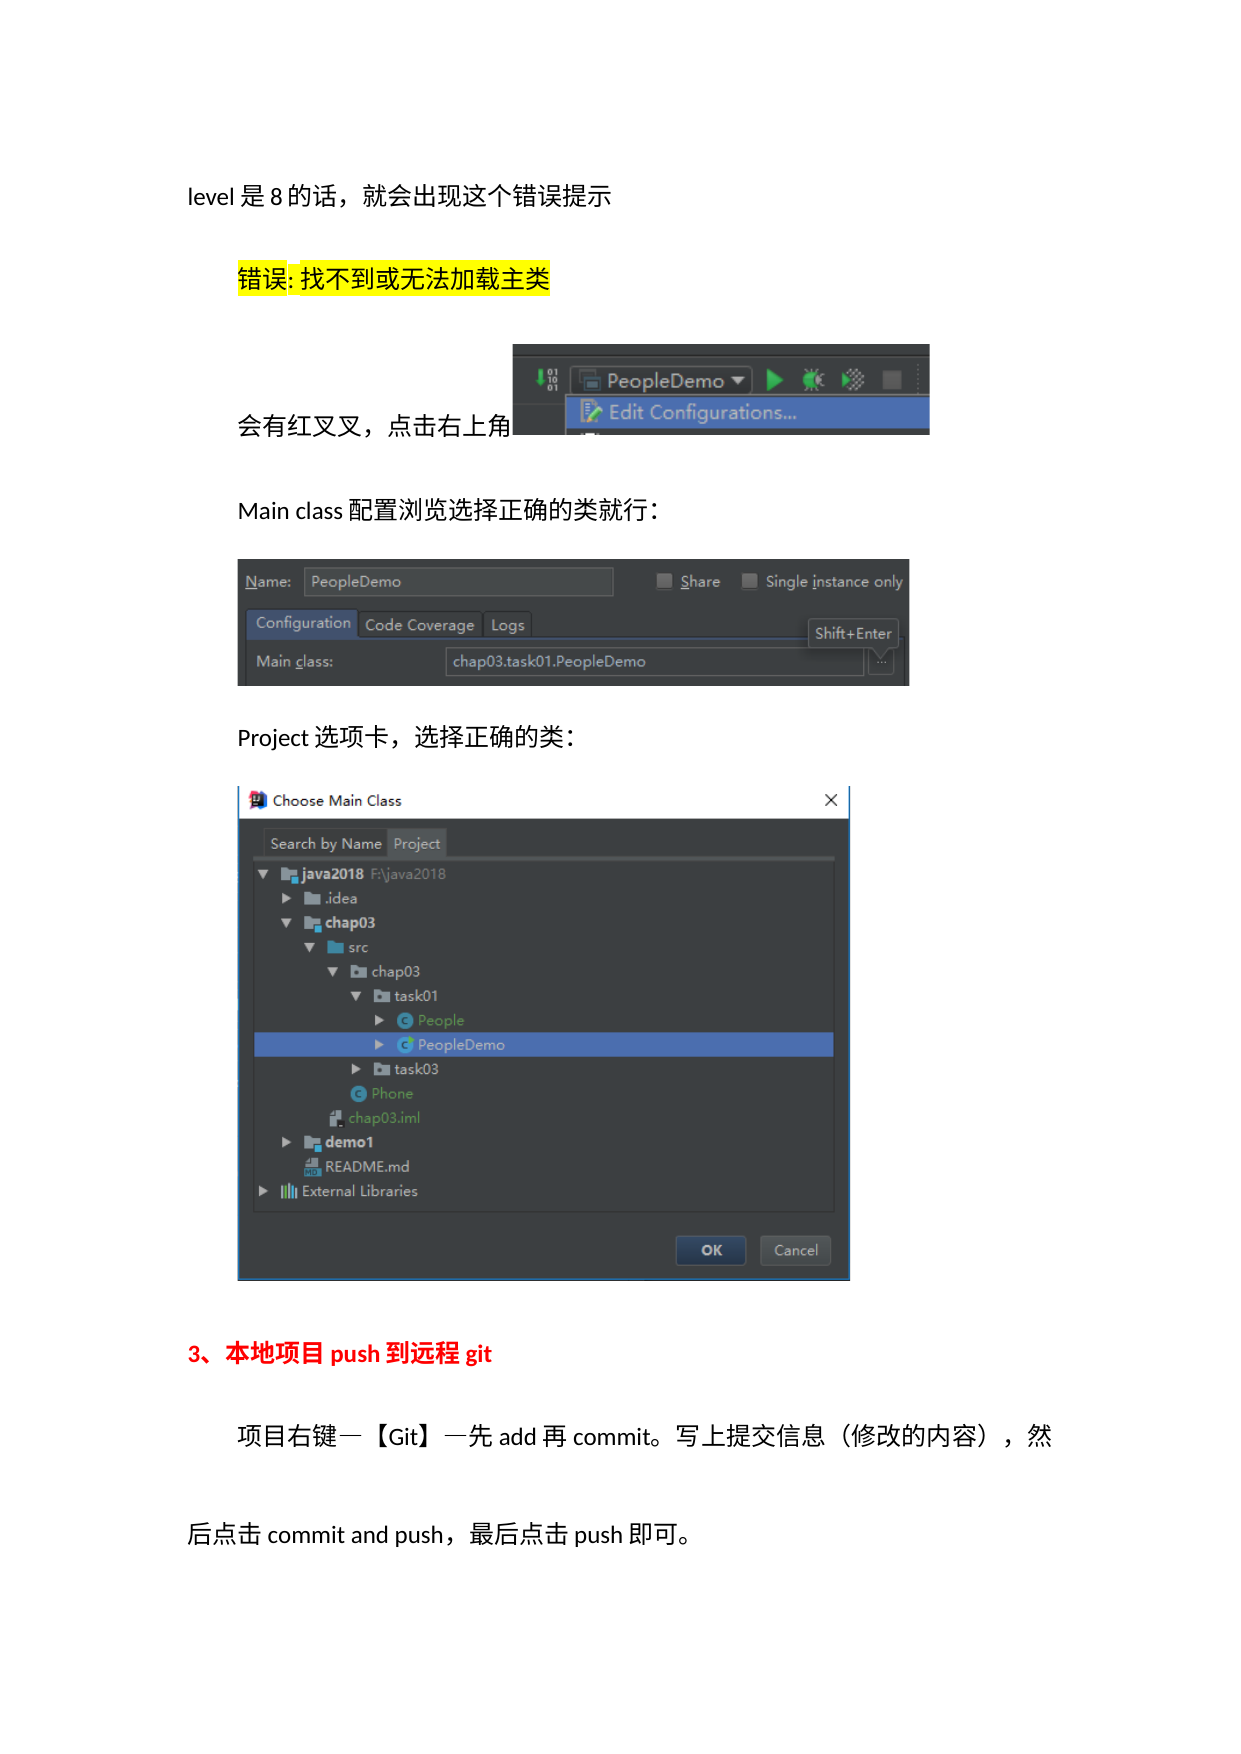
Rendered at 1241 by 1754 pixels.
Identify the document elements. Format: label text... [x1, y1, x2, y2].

text 项目右键—【Git】—先add 再commit。写上提交信息（修改的内容），然后点击commit and push，最后点击push即可。 [187, 1402, 1053, 1565]
text 3、本地项目push到远程git [187, 1319, 1053, 1384]
text 错误: 找不到或无法加载主类 [187, 245, 1053, 310]
text Main class配置浏览选择正确的类就行： [187, 476, 1053, 541]
picture [512, 344, 930, 435]
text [187, 162, 1053, 227]
picture [237, 786, 851, 1281]
picture [237, 559, 910, 686]
text Project选项卡，选择正确的类： [187, 703, 1053, 768]
